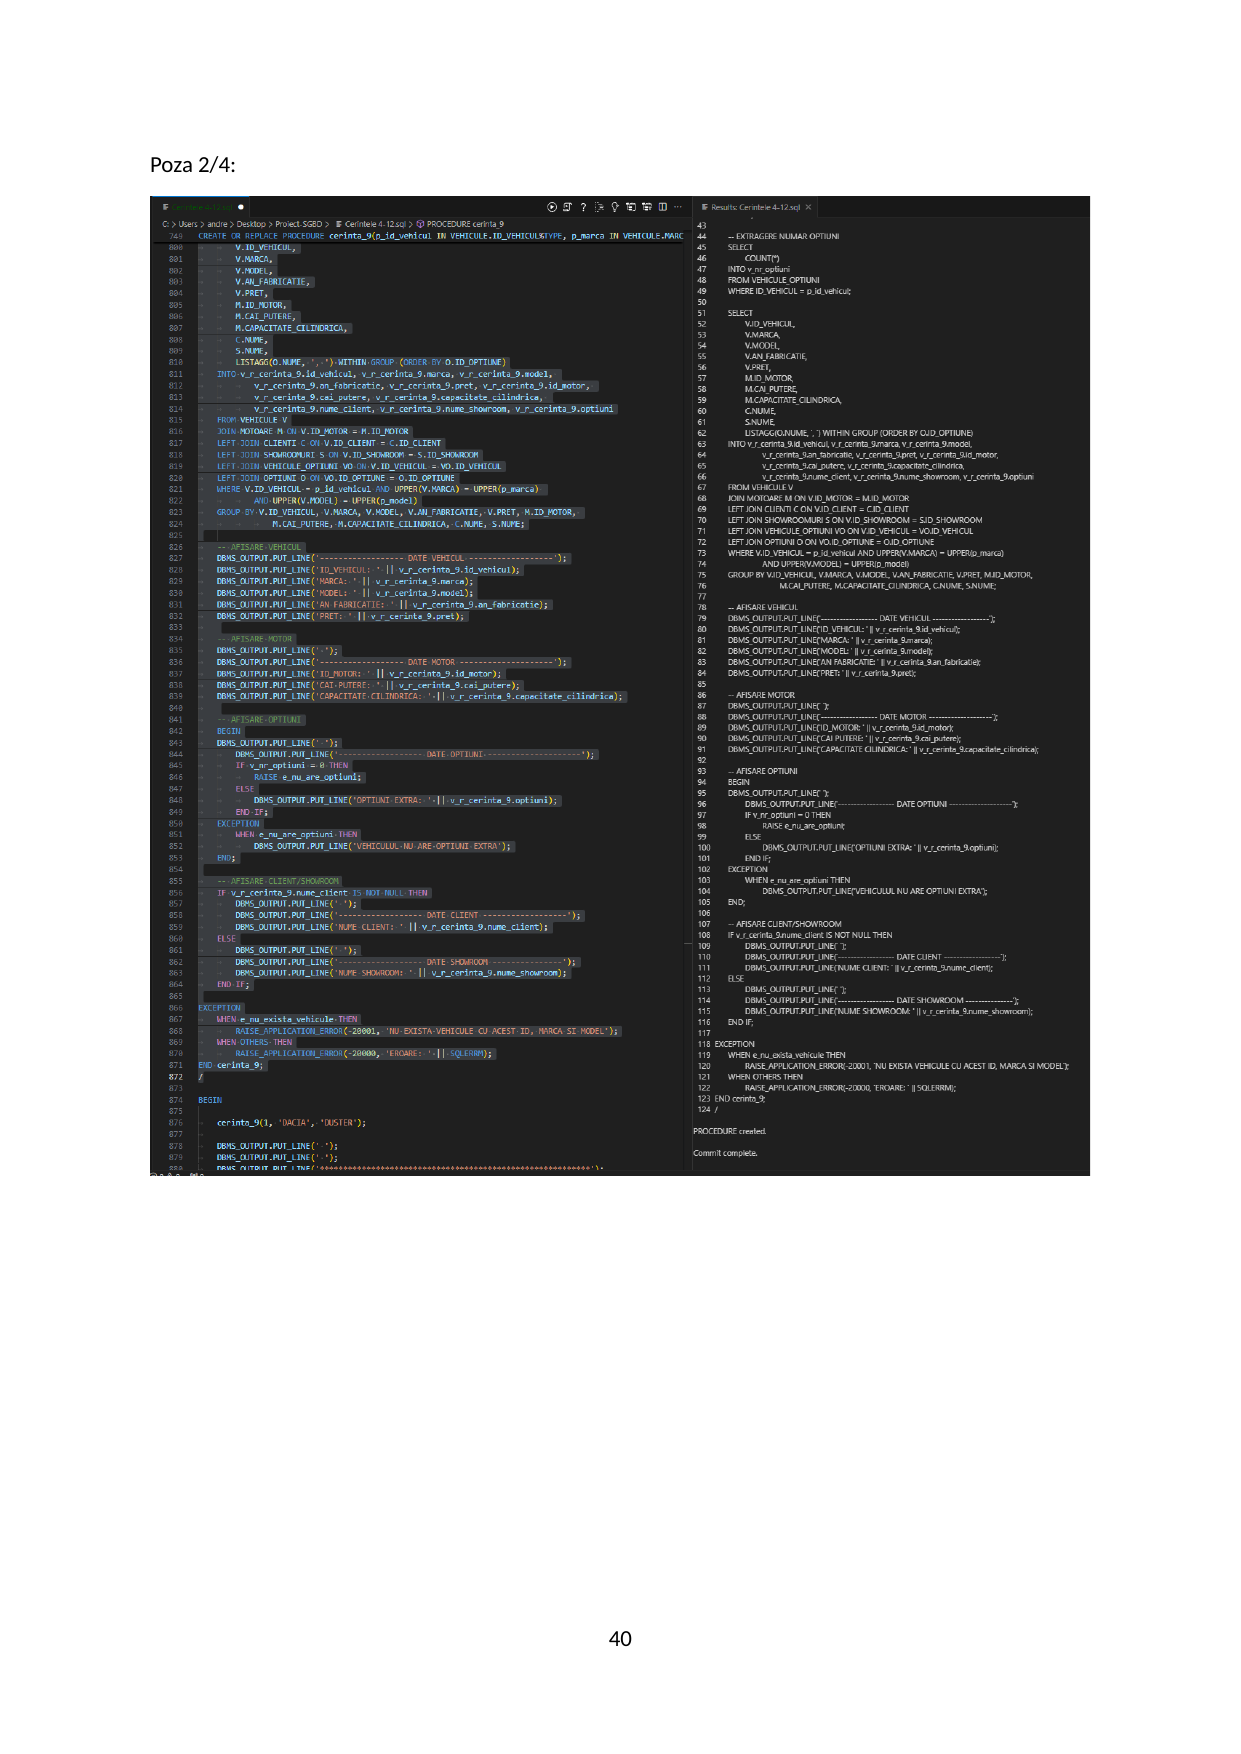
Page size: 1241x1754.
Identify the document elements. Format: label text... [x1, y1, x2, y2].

text Poza 2/4: [150, 150, 1090, 178]
picture [150, 196, 1091, 1176]
